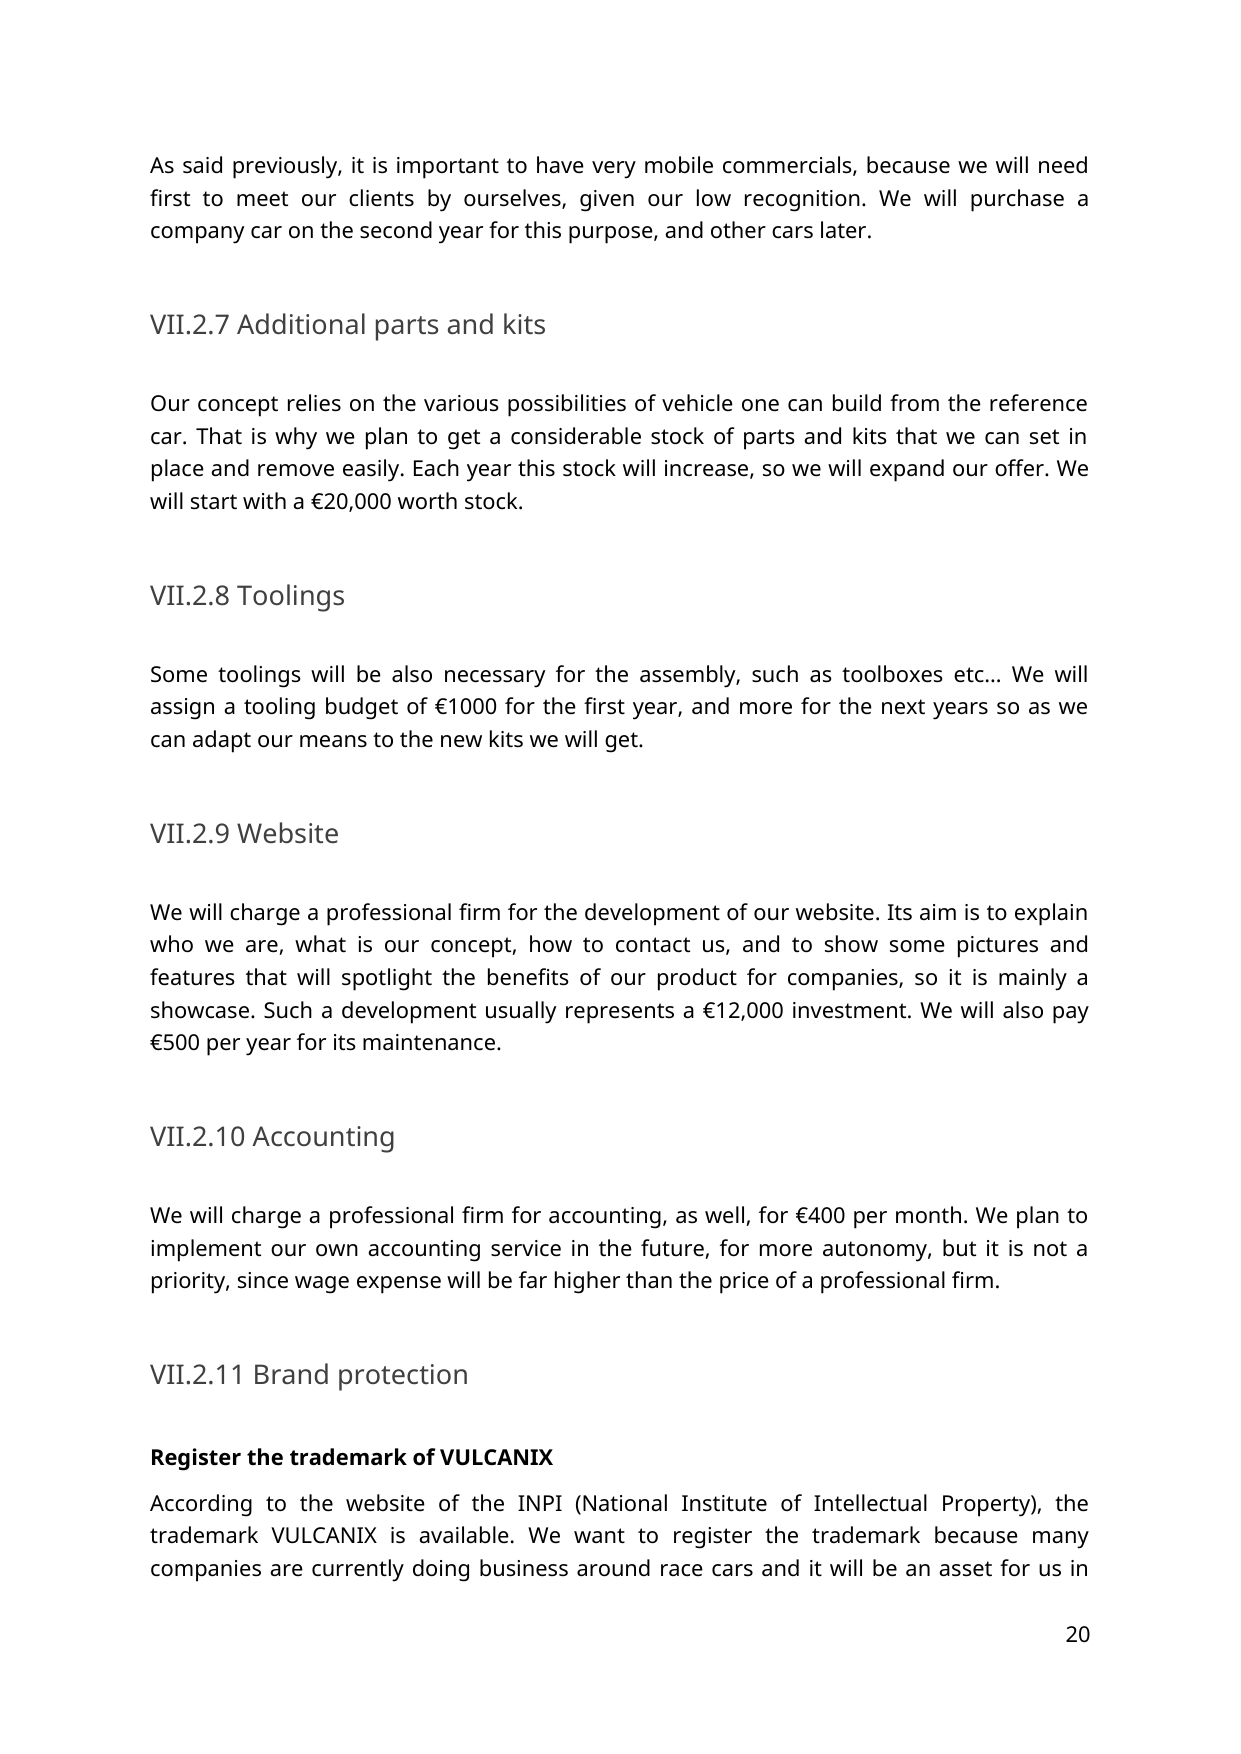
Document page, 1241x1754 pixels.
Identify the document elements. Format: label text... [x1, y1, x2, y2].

text We will charge a professional firm for the development of our website. Its aim is to explain who we are, what is our concept, how to contact us, and to show some pictures and features that will spotlight the benefits of our product for companies, so it is mainly a showcase. Such a development usually represents a €12,000 investment. We will also pay €500 per year for its maintenance. [150, 896, 1090, 1057]
text Some toolings will be also necessary for the assembly, such as toolboxes etc… We will assign a tooling budget of €1000 for the first year, and more for the next years so as we can adapt our means to the new kits we will get. [150, 658, 1090, 754]
text Our concept relies on the various possibilities of vehicle one can build from the reference car. That is why we plan to get a considerable stock of parts and kits that we can set in place and remove easily. Each year this stock will increase, so we will expand our offer. We will start with a €20,000 worth stock. [150, 388, 1090, 516]
subtitle VII.2.7 Additional parts and kits [150, 306, 1090, 343]
subtitle VII.2.8 Toolings [150, 576, 1090, 613]
text We will charge a professional firm for accounting, as well, for €400 per month. We plan to implement our own accounting service in the future, for more autonomy, but it is not a priority, since wage expense will be far higher than the price of a professional firm. [150, 1200, 1090, 1295]
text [150, 1488, 1090, 1583]
subtitle VII.2.10 Accounting [150, 1118, 1090, 1154]
text As said previously, it is important to have very mobile commercials, because we will need first to meet our clients by ourselves, given our low recognition. We will purchase a company car on the second year for this purpose, and other cars later. [150, 150, 1090, 245]
text Register the trademark of VULCANIX [150, 1442, 1090, 1472]
subtitle VII.2.11 Brand protection [150, 1356, 1090, 1392]
subtitle VII.2.9 Website [150, 814, 1090, 851]
